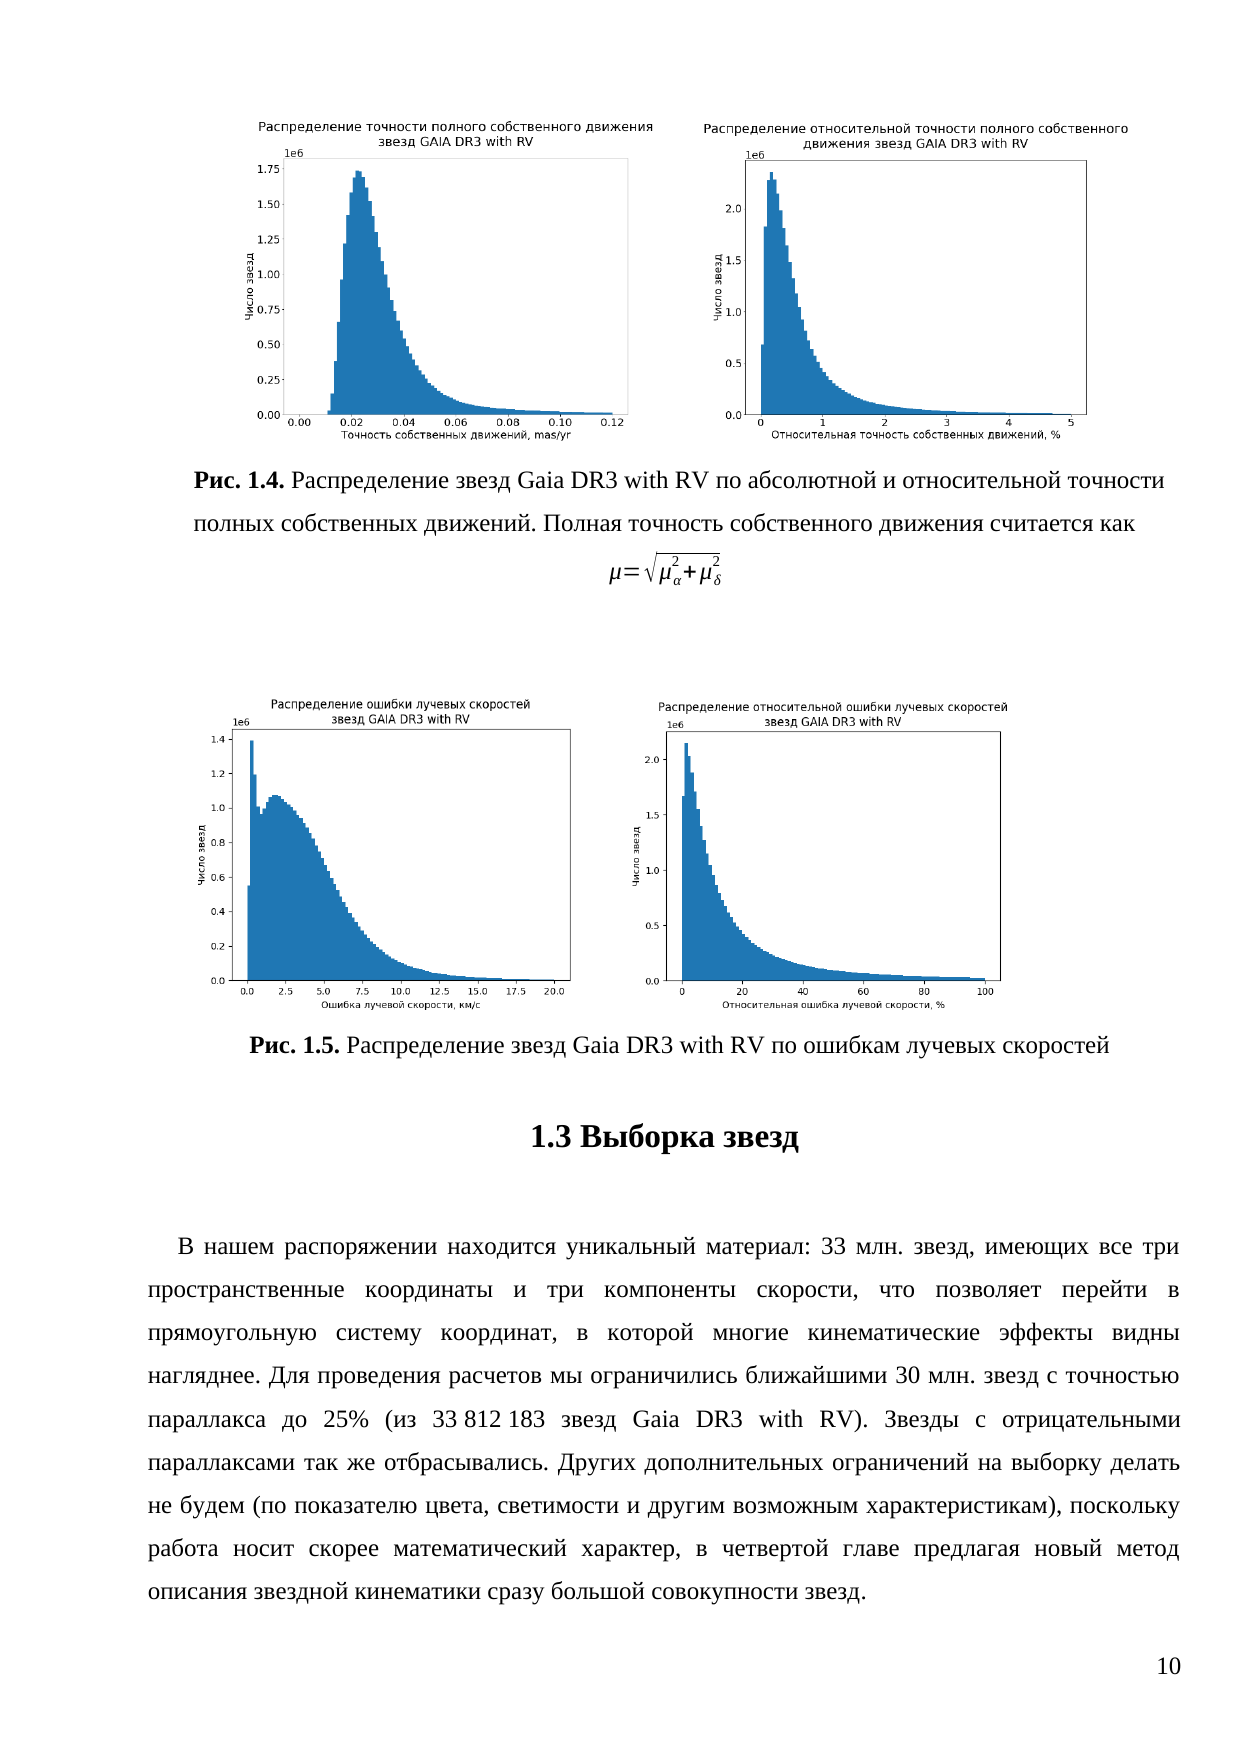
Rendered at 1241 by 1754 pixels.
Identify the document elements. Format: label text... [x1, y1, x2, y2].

picture [177, 689, 1043, 1016]
picture [690, 120, 1130, 451]
text Рис. 1.5. Распределение звезд Gaia DR3 with RV по ошибкам лучевых скоростей [148, 1030, 1181, 1059]
title 1.3 Выборка звезд [148, 1116, 1181, 1154]
text В нашем распоряжении находится уникальный материал: 33 млн. звезд, имеющих все три пространственные координаты и три компоненты скорости, что позволяет перейти в прямоугольную систему координат, в которой многие кинематические эффекты видны нагляднее. Для проведения расчетов мы ограничились ближайшими 30 млн. звезд с точностью параллакса до 25% (из 33 812 183 звезд Gaia DR3 with RV). Звезды с отрицательными параллаксами так же отбрасывались. Других дополнительных ограничений на выборку делать не будем (по показателю цвета, светимости и другим возможным характеристикам), поскольку работа носит скорее математический характер, в четвертой главе предлагая новый метод описания звездной кинематики сразу большой совокупности звезд. [148, 1231, 1181, 1605]
text Рис. 1.4. Распределение звезд Gaia DR3 with RV по абсолютной и относительной точности полных собственных движений. Полная точность собственного движения считается как [148, 465, 1181, 589]
picture [228, 118, 672, 451]
